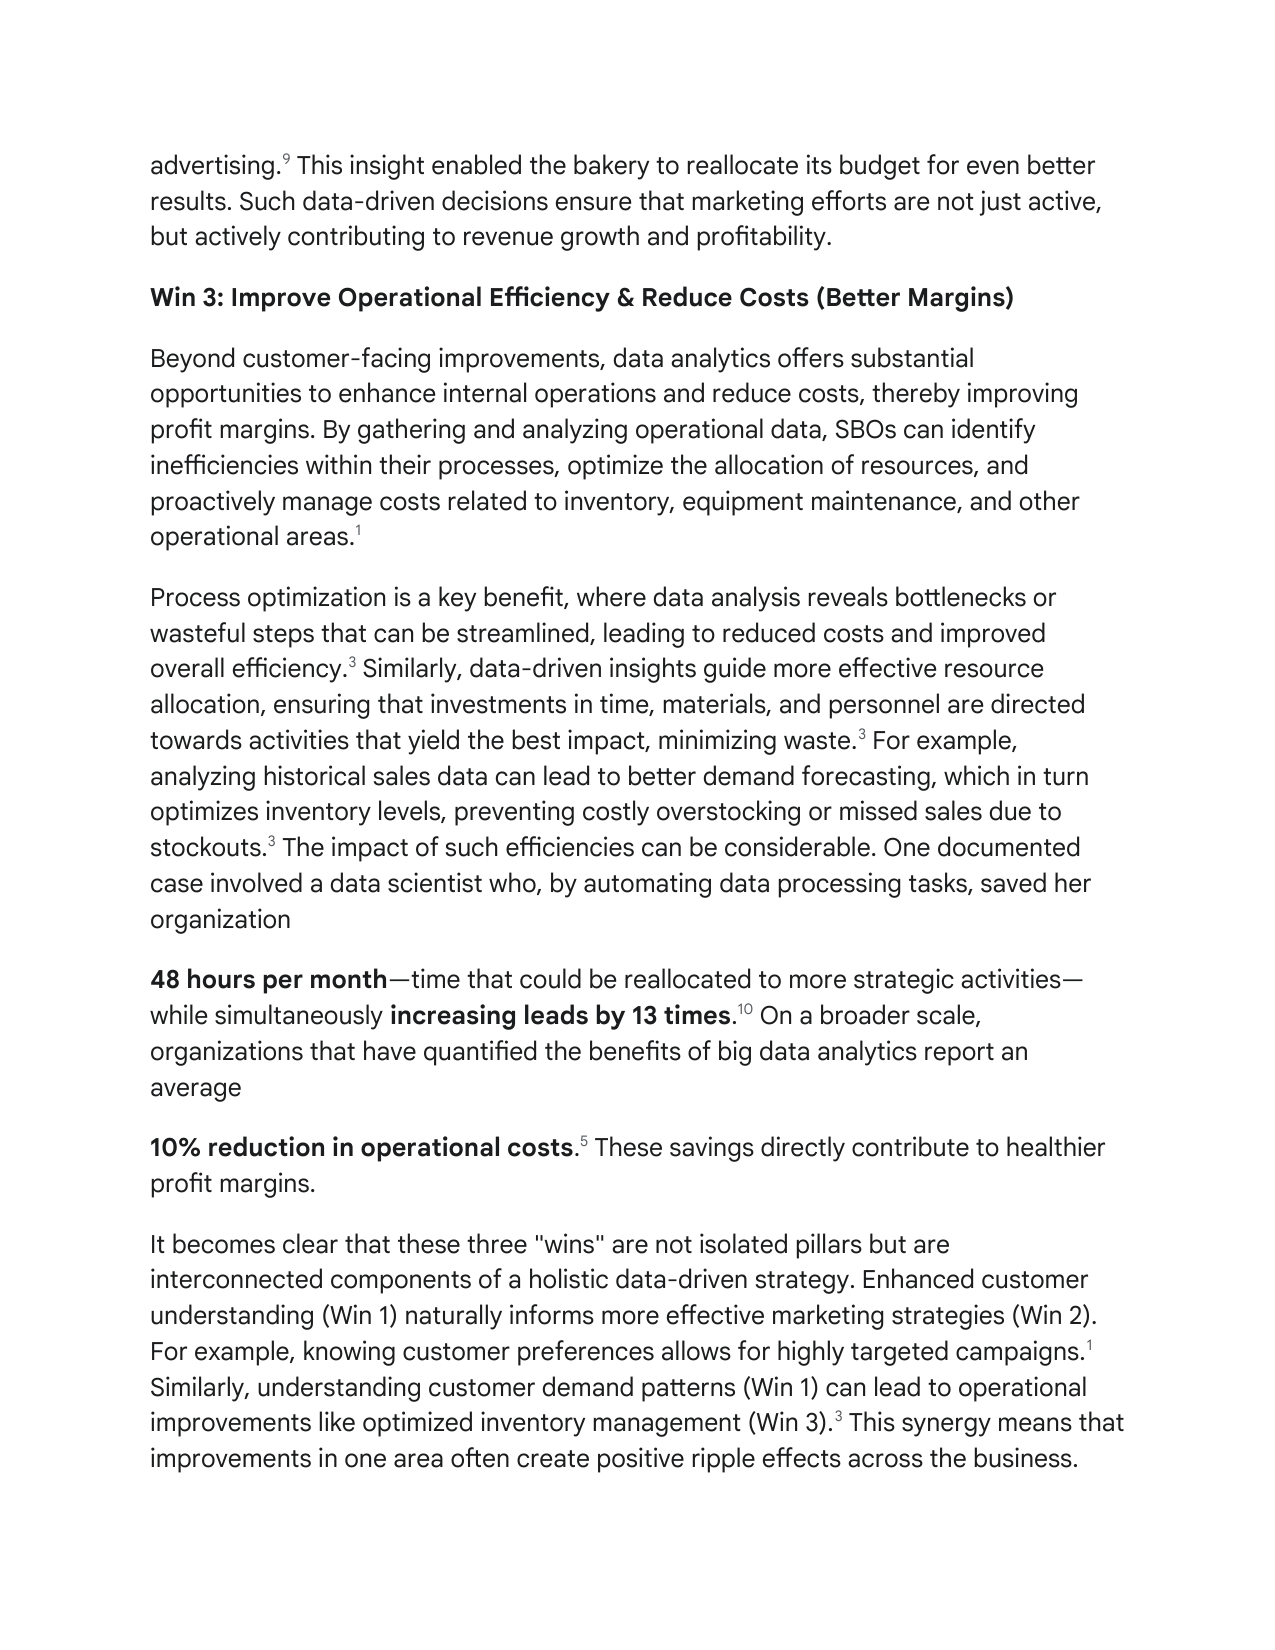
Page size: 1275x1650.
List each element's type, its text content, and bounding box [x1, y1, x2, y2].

text Process optimization is a key benefit, where data analysis reveals bottlenecks or wasteful steps that can be streamlined, leading to reduced costs and improved overall efficiency.3 Similarly, data-driven insights guide more effective resource allocation, ensuring that investments in time, materials, and personnel are directed towards activities that yield the best impact, minimizing waste.3 For example, analyzing historical sales data can lead to better demand forecasting, which in turn optimizes inventory levels, preventing costly overstocking or missed sales due to stockouts.3 The impact of such efficiencies can be considerable. One documented case involved a data scientist who, by automating data processing tasks, saved her organization [150, 582, 1125, 935]
text 10% reduction in operational costs.5 These savings directly contribute to healthier profit margins. [150, 1132, 1125, 1199]
text It becomes clear that these three "wins" are not isolated pillars but are interconnected components of a holistic data-driven strategy. Enhanced customer understanding (Win 1) naturally informs more effective marketing strategies (Win 2). For example, knowing customer preferences allows for highly targeted campaigns.1 Similarly, understanding customer demand patterns (Win 1) can lead to operational improvements like optimized inventory management (Win 3).3 This synergy means that improvements in one area often create positive ripple effects across the business. [150, 1229, 1125, 1475]
text Beyond customer-facing improvements, data analytics offers substantial opportunities to enhance internal operations and reduce costs, thereby improving profit margins. By gathering and analyzing operational data, SBOs can identify inefficiencies within their processes, optimize the allocation of resources, and proactively manage costs related to inventory, equipment maintenance, and other operational areas.1 [150, 343, 1125, 553]
text 48 hours per month—time that could be reallocated to more strategic activities—while simultaneously increasing leads by 13 times.10 On a broader scale, organizations that have quantified the benefits of big data analytics report an average [150, 964, 1125, 1103]
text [150, 150, 1125, 253]
text Win 3: Improve Operational Efficiency & Reduce Costs (Better Margins) [150, 282, 1125, 313]
